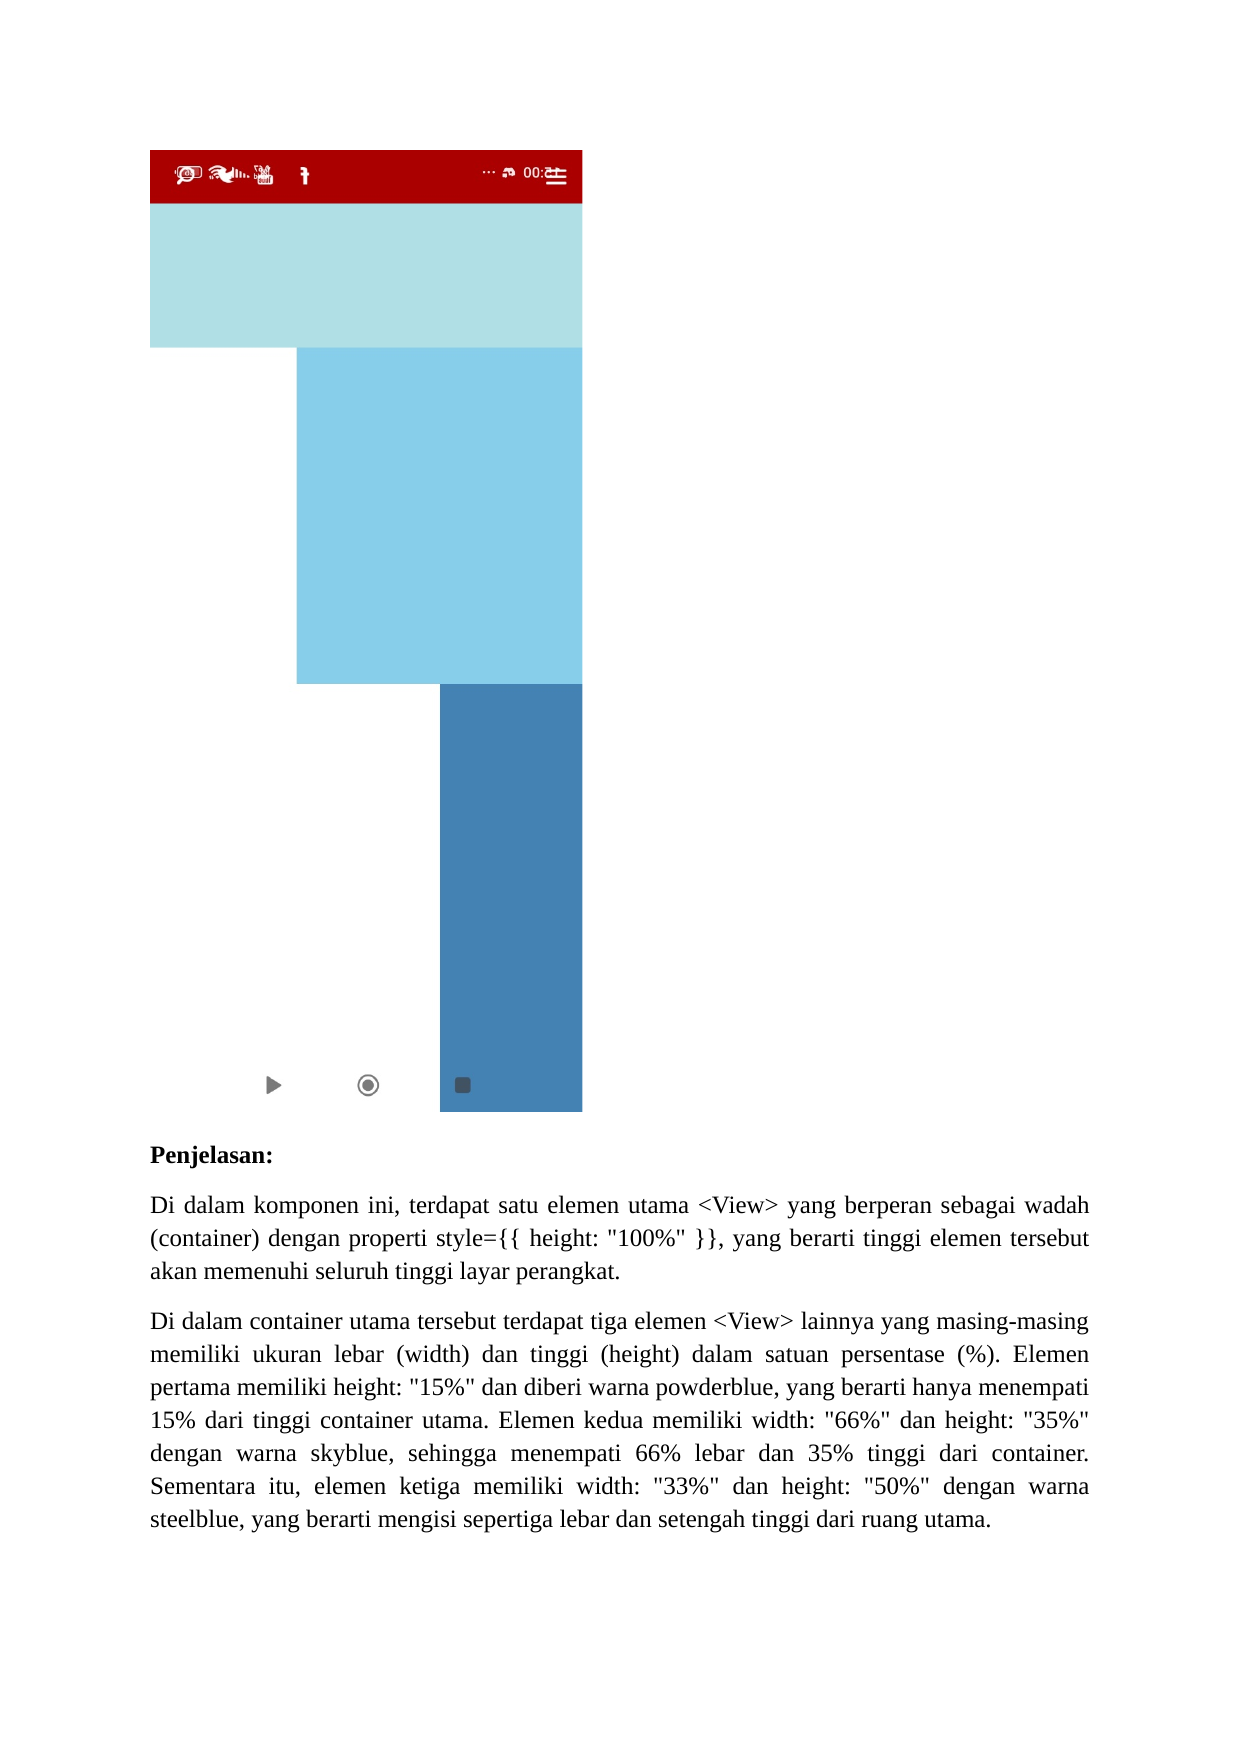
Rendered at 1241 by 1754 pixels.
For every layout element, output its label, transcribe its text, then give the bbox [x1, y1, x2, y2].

text Di dalam container utama tersebut terdapat tiga elemen <View> lainnya yang masing-masing memiliki ukuran lebar (width) dan tinggi (height) dalam satuan persentase (%). Elemen pertama memiliki height: "15%" dan diberi warna powderblue, yang berarti hanya menempati 15% dari tinggi container utama. Elemen kedua memiliki width: "66%" dan height: "35%" dengan warna skyblue, sehingga menempati 66% lebar dan 35% tinggi dari container. Sementara itu, elemen ketiga memiliki width: "33%" dan height: "50%" dengan warna steelblue, yang berarti mengisi sepertiga lebar dan setengah tinggi dari ruang utama. [150, 1306, 1090, 1533]
text Penjelasan: [150, 1140, 1090, 1169]
picture [150, 150, 583, 1112]
text Di dalam komponen ini, terdapat satu elemen utama <View> yang berperan sebagai wadah (container) dengan properti style={{ height: "100%" }}, yang berarti tinggi elemen tersebut akan memenuhi seluruh tinggi layar perangkat. [150, 1190, 1090, 1285]
